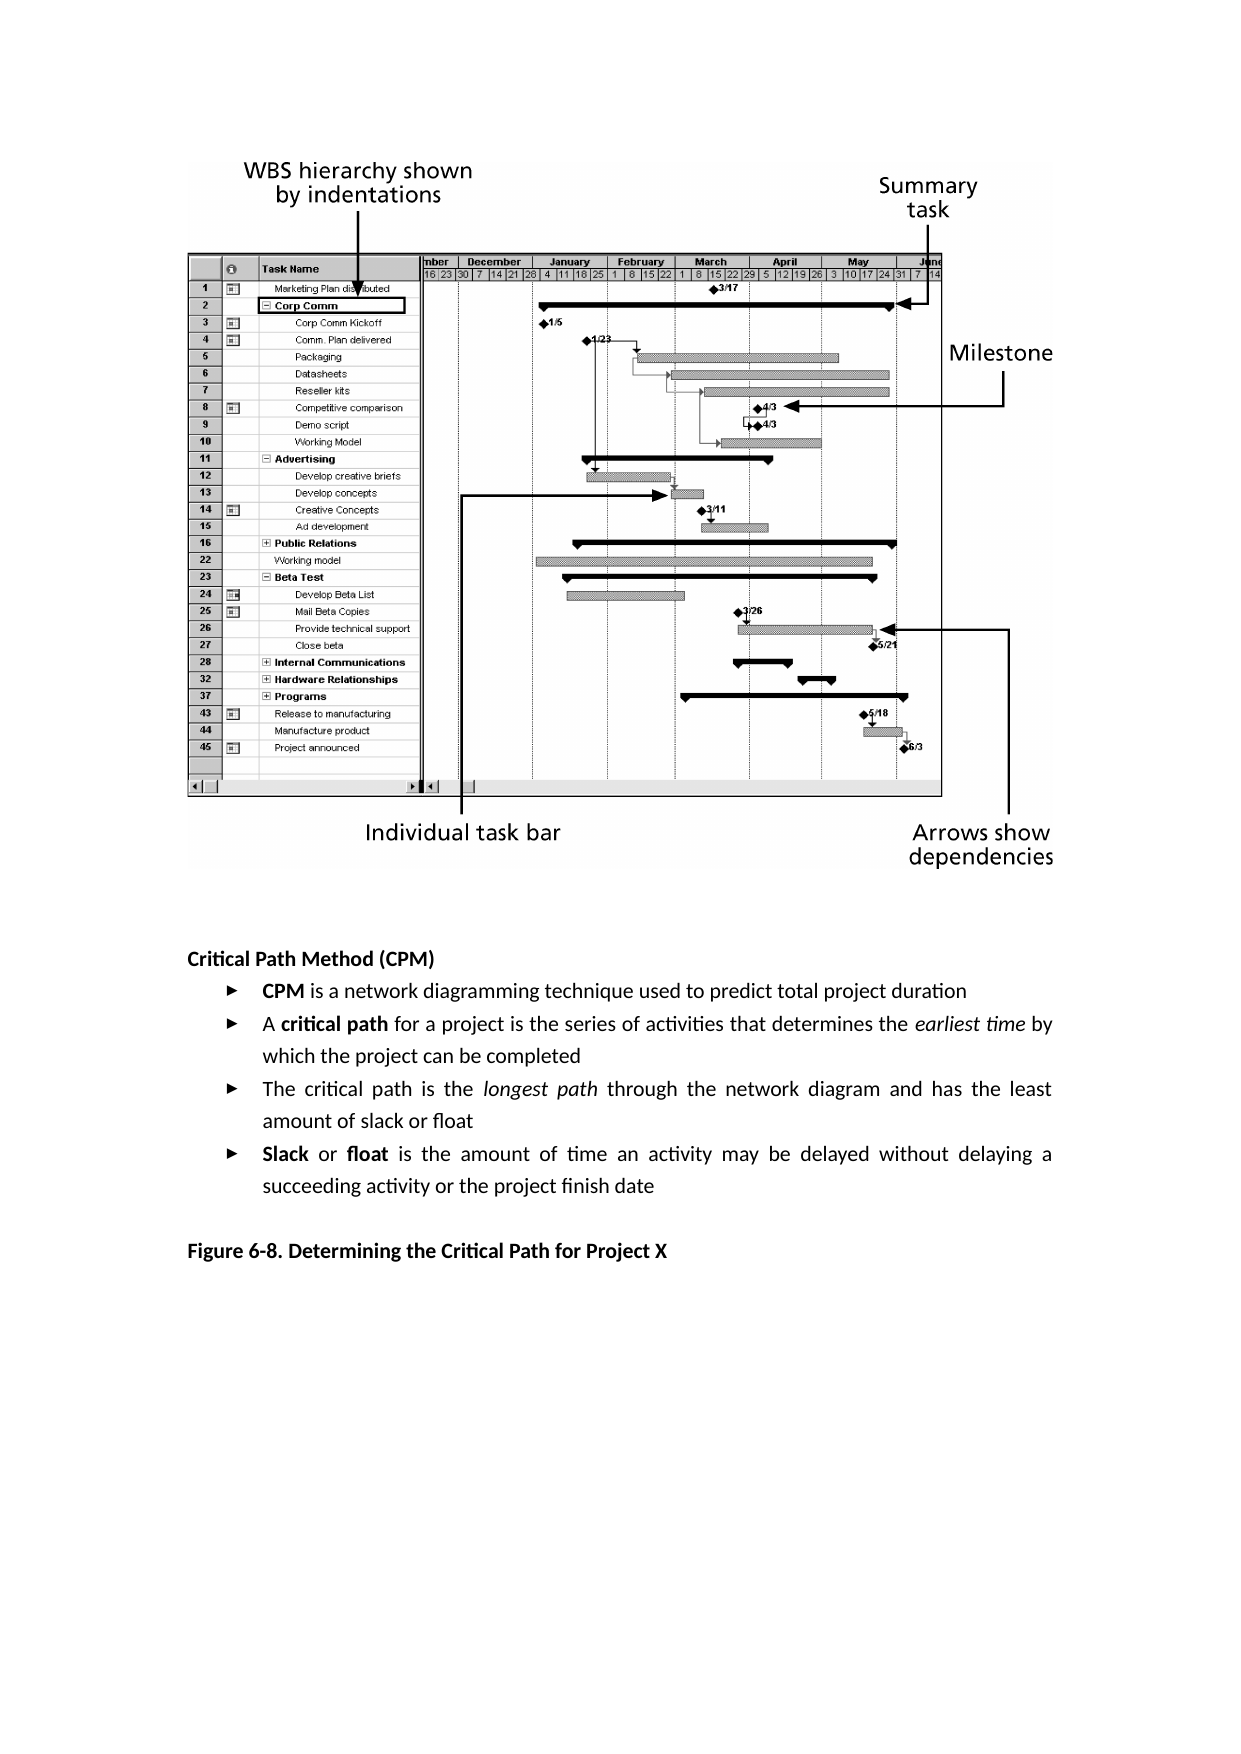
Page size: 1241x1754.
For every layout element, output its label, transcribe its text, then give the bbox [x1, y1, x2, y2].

list The critical path is the longest path through the network diagram and has the least amount of slack or float [225, 1072, 1053, 1137]
text Figure 6-8. Determining the Critical Path for Project X [187, 1234, 1053, 1267]
picture [187, 162, 1053, 869]
list Slack or float is the amount of time an activity may be delayed without delaying a succeeding activity or the project finish date [225, 1137, 1053, 1202]
list CPM is a network diagramming technique used to predict total project duration [225, 974, 1053, 1007]
text Critical Path Method (CPM) [187, 942, 1053, 974]
list A critical path for a project is the series of activities that determines the earliest time by which the project can be completed [225, 1007, 1053, 1072]
